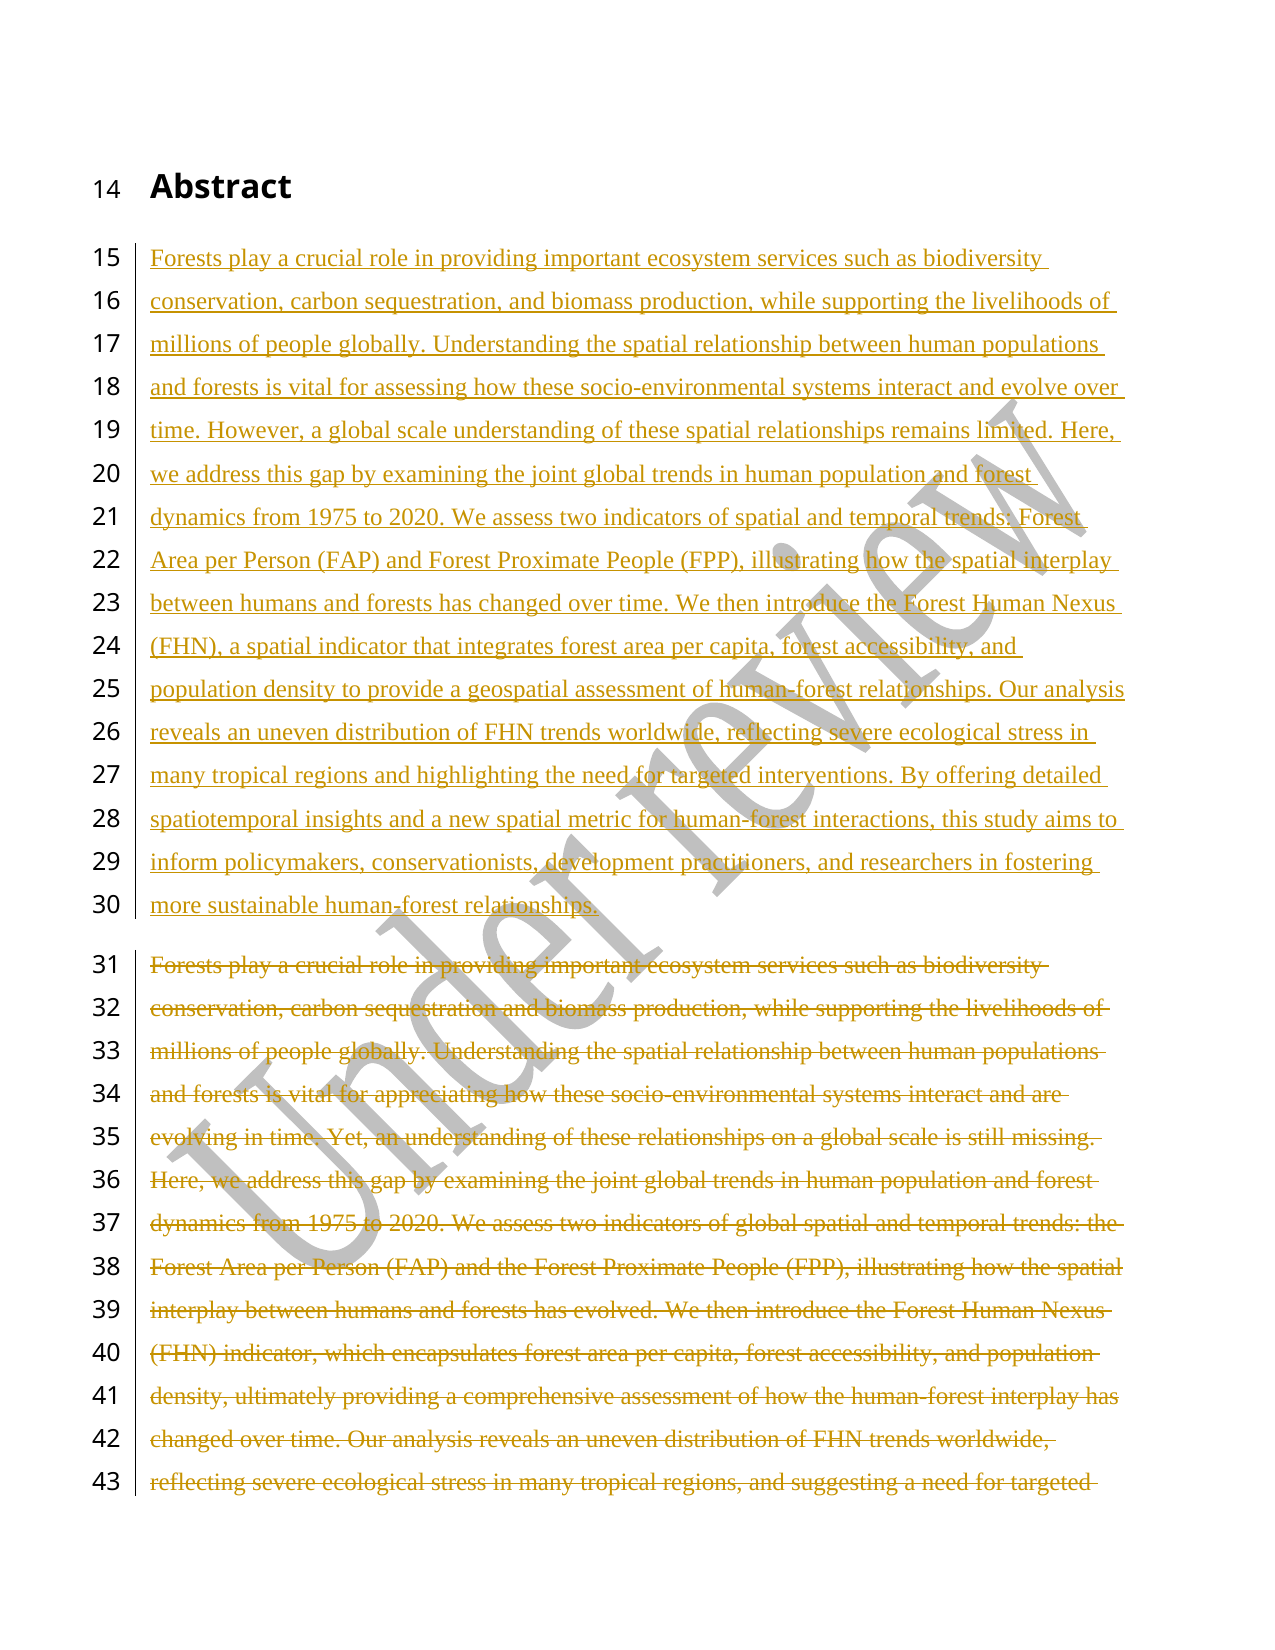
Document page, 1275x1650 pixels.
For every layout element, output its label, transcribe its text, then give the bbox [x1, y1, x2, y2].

text Abstract [150, 162, 1125, 208]
